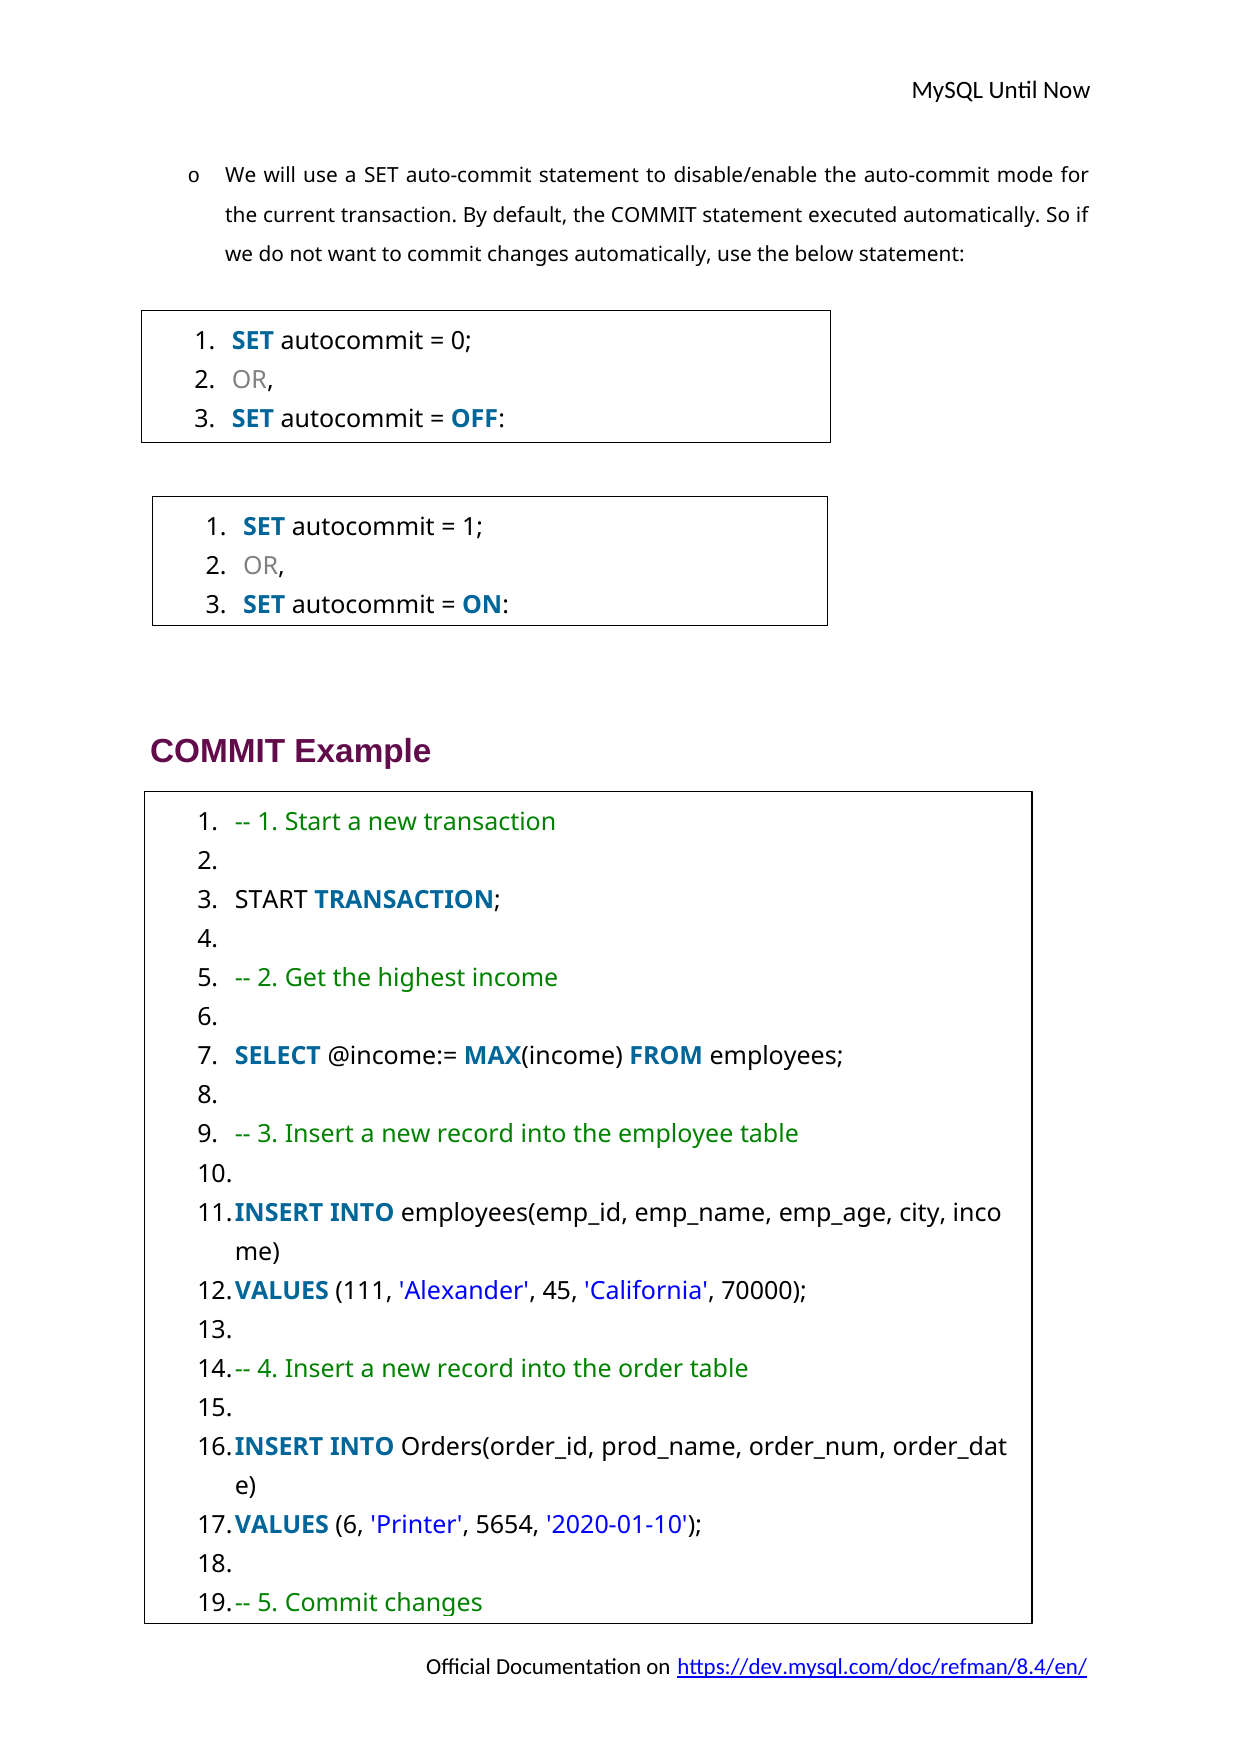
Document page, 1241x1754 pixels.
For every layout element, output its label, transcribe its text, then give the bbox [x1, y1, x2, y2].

list We will use a SET auto-commit statement to disable/enable the auto-commit mode for the current transaction. By default, the COMMIT statement executed automatically. So if we do not want to commit changes automatically, use the below statement: [187, 150, 1090, 267]
subtitle COMMIT Example [150, 731, 1090, 770]
